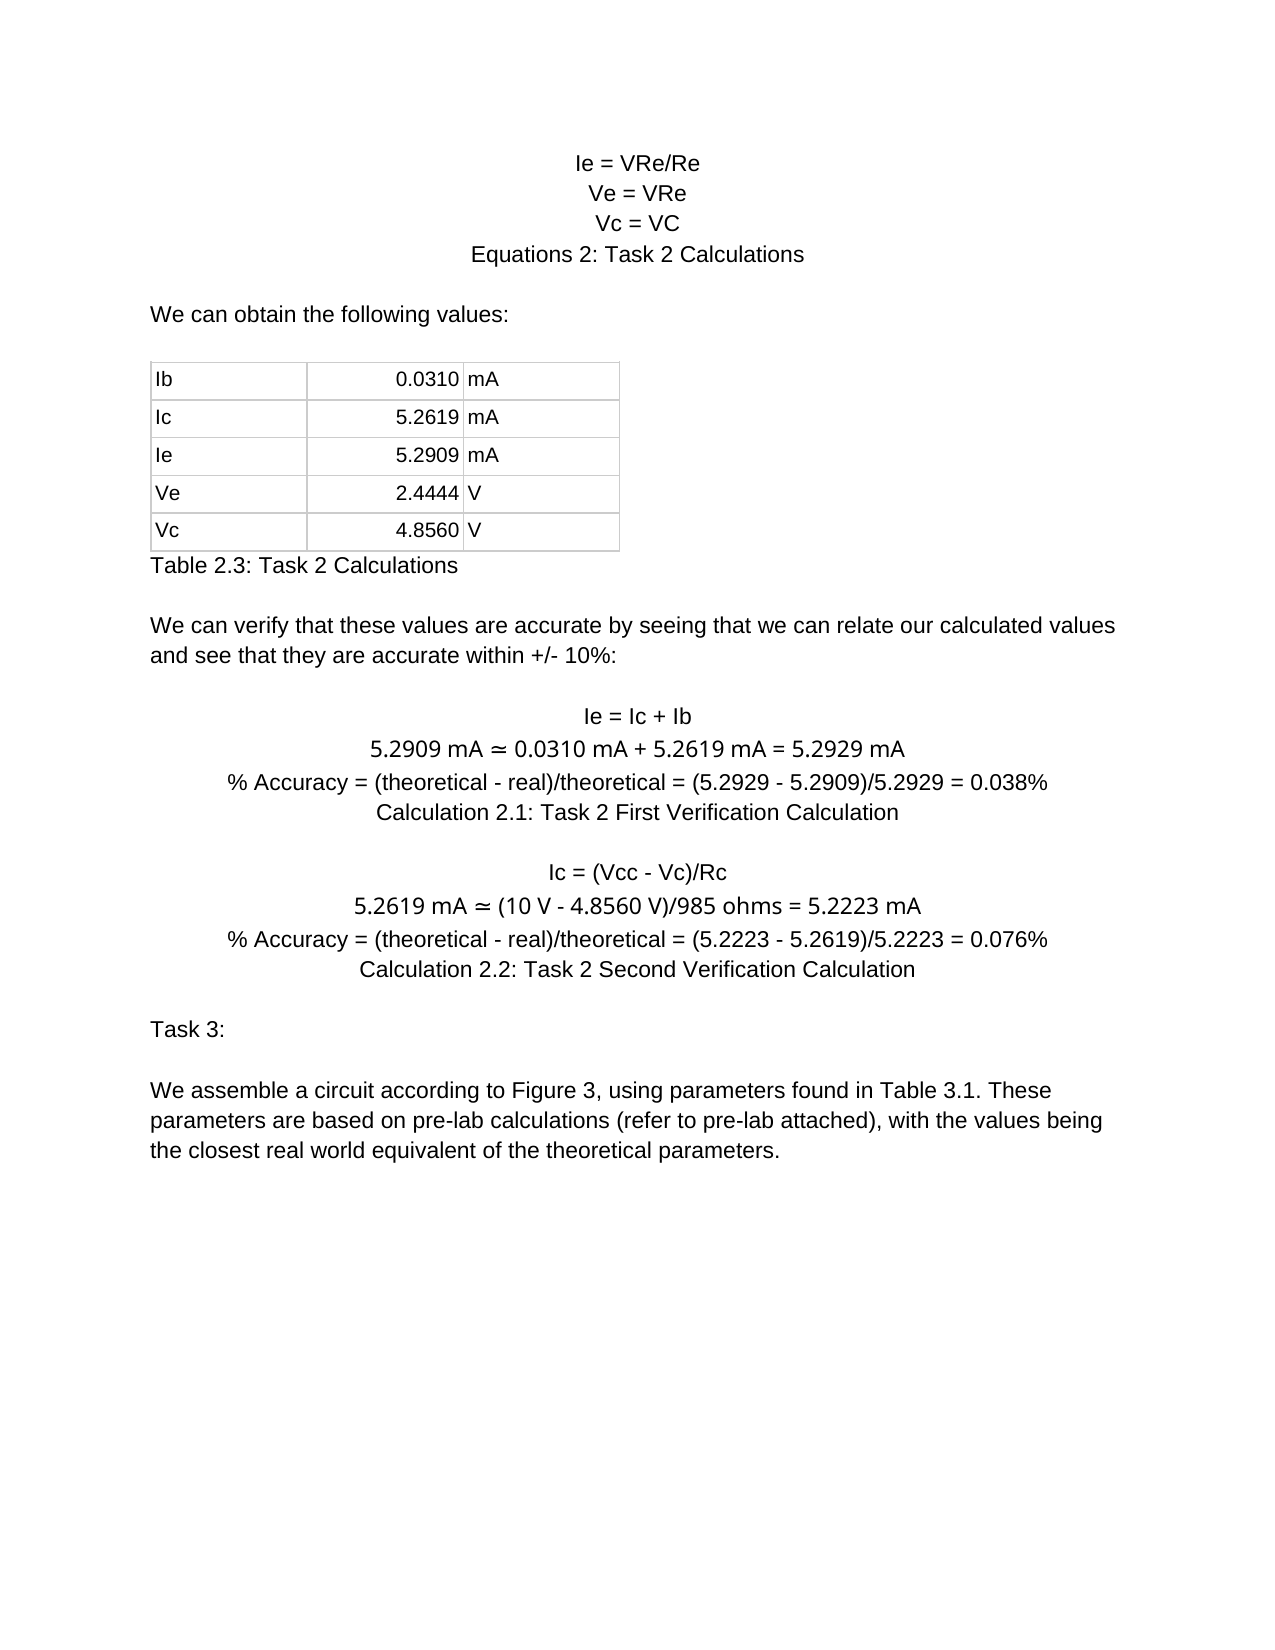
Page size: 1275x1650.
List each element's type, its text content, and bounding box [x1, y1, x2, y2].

text Task 3: [150, 1016, 1125, 1042]
table_cell V [464, 514, 619, 550]
text % Accuracy = (theoretical - real)/theoretical = (5.2223 - 5.2619)/5.2223 = 0.076% [150, 926, 1125, 952]
table_cell Ie [152, 438, 306, 474]
table_header Ib [152, 363, 306, 399]
table_cell V [464, 476, 619, 512]
text 5.2909 mA ≃ 0.0310 mA + 5.2619 mA = 5.2929 mA [150, 733, 1125, 764]
text Calculation 2.2: Task 2 Second Verification Calculation [150, 956, 1125, 982]
text Ic = (Vcc - Vc)/Rc [150, 859, 1125, 886]
table_cell 5.2619 [308, 401, 463, 437]
text We can verify that these values are accurate by seeing that we can relate our calculated values and see that they are accurate within +/- 10%: [150, 612, 1125, 668]
table_cell Vc [152, 514, 306, 550]
table_cell mA [464, 401, 619, 437]
table_cell mA [464, 438, 619, 474]
text Table 2.3: Task 2 Calculations [150, 552, 1125, 578]
text Ie = VRe/Re [150, 150, 1125, 176]
table_cell Ve [152, 476, 306, 512]
table_cell 4.8560 [308, 514, 463, 550]
text 5.2619 mA ≃ (10 V - 4.8560 V)/985 ohms = 5.2223 mA [150, 889, 1125, 921]
table_header 0.0310 [308, 363, 463, 399]
text Ve = VRe [150, 180, 1125, 207]
text Calculation 2.1: Task 2 First Verification Calculation [150, 799, 1125, 825]
table_header mA [464, 363, 619, 399]
table_cell Ic [152, 401, 306, 437]
table_cell 5.2909 [308, 438, 463, 474]
text % Accuracy = (theoretical - real)/theoretical = (5.2929 - 5.2909)/5.2929 = 0.038% [150, 769, 1125, 795]
text Equations 2: Task 2 Calculations [150, 241, 1125, 267]
table_cell 2.4444 [308, 476, 463, 512]
text We can obtain the following values: [150, 301, 1125, 327]
text We assemble a circuit according to Figure 3, using parameters found in Table 3.1. These parameters are based on pre-lab calculations (refer to pre-lab attached), with the values being the closest real world equivalent of the theoretical parameters. [150, 1077, 1125, 1163]
text Vc = VC [150, 210, 1125, 237]
text Ie = Ic + Ib [150, 703, 1125, 729]
